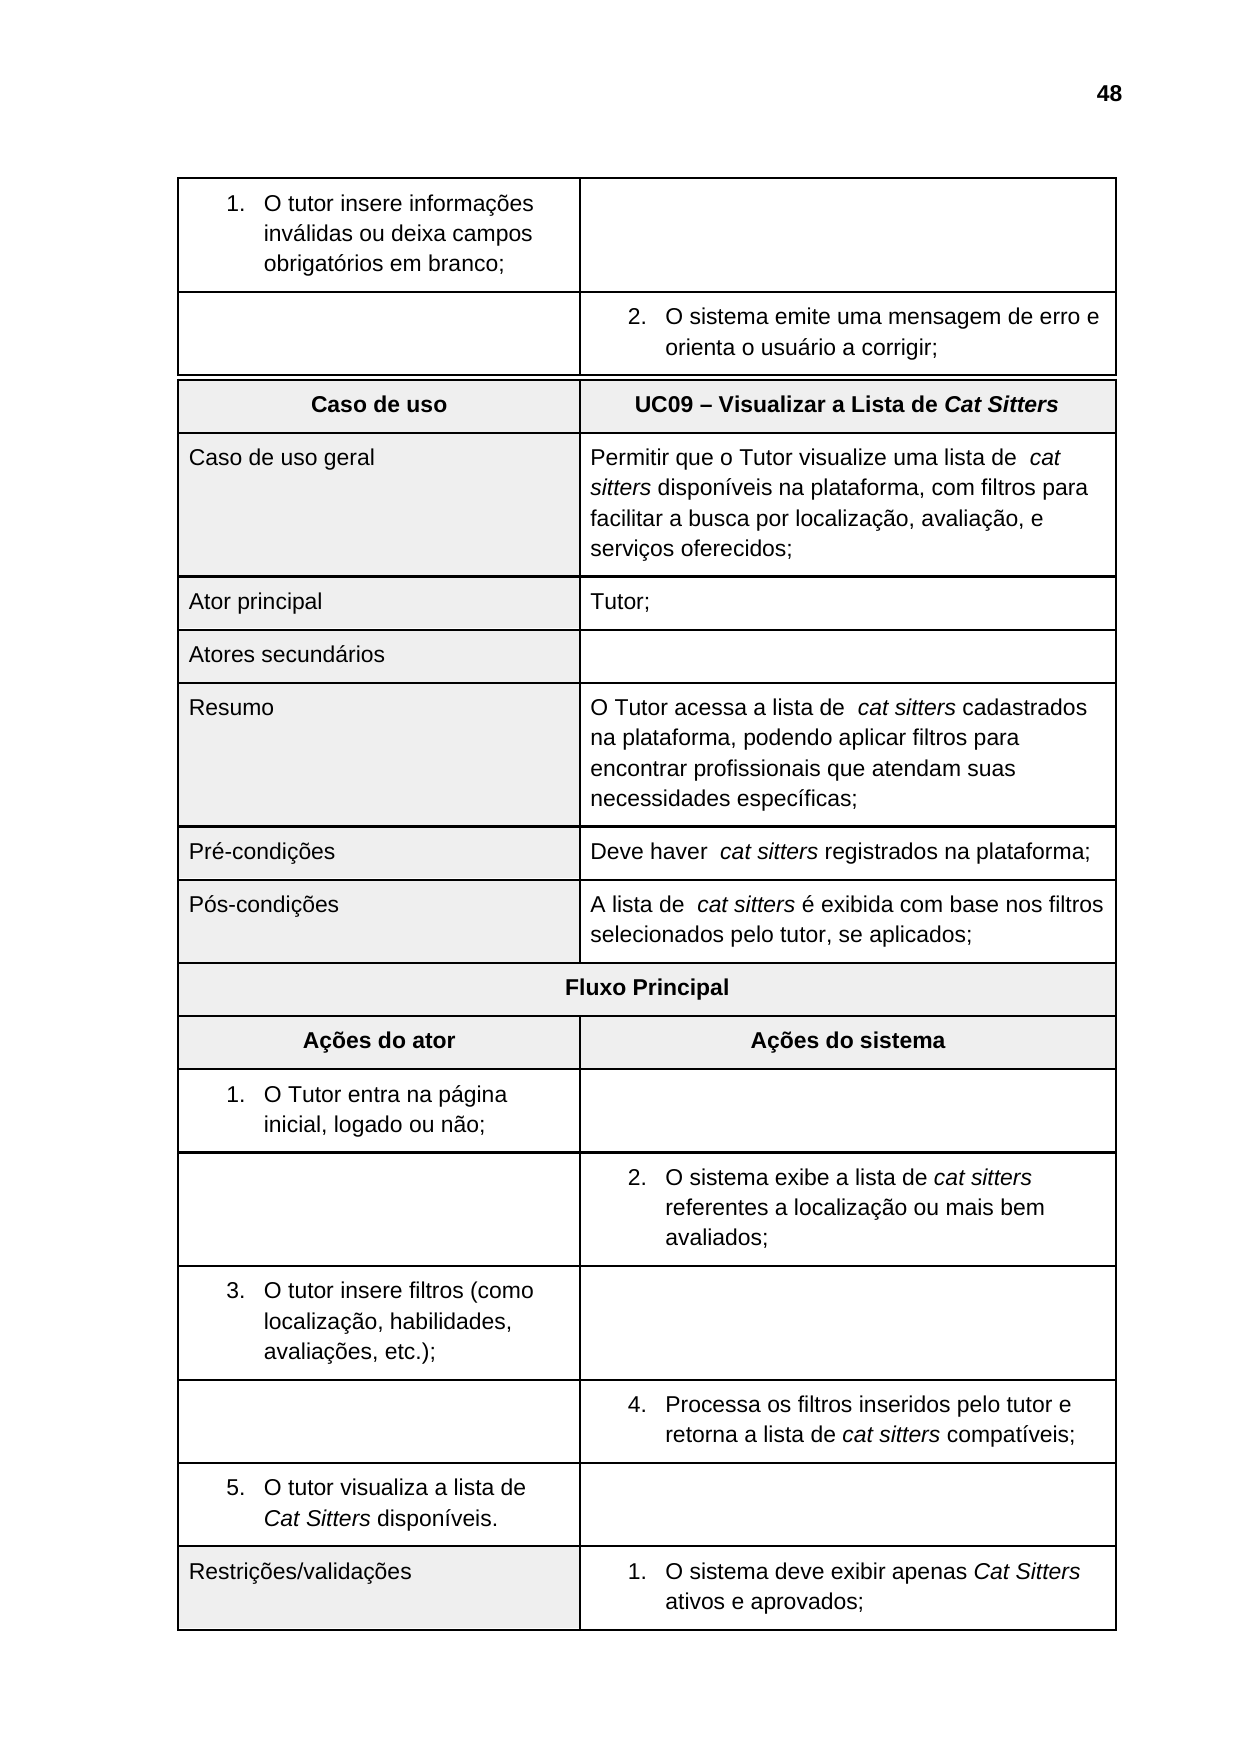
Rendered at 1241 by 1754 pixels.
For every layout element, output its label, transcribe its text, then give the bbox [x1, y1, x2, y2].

table_cell Fluxo Principal [179, 964, 1115, 1015]
table_header UC09 – Visualizar a Lista de Cat Sitters [581, 381, 1115, 432]
table_cell [581, 1464, 1115, 1545]
table_cell [581, 1267, 1115, 1378]
table_cell O sistema emite uma mensagem de erro e orienta o usuário a corrigir; [581, 293, 1115, 374]
table_cell O Tutor entra na página inicial, logado ou não; [179, 1070, 579, 1151]
table_cell Permitir que o Tutor visualize uma lista de cat sitters disponíveis na plataforma, com filtros para facilitar a busca por localização, avaliação, e serviços oferecidos; [581, 434, 1115, 575]
table_cell O tutor insere informações inválidas ou deixa campos obrigatórios em branco; [179, 179, 579, 291]
table_cell Resumo [179, 684, 579, 825]
table_cell O sistema deve exibir apenas Cat Sitters ativos e aprovados; [581, 1547, 1115, 1628]
table_cell O sistema exibe a lista de cat sitters referentes a localização ou mais bem avaliados; [581, 1154, 1115, 1265]
table_cell Caso de uso geral [179, 434, 579, 575]
table_cell [581, 631, 1115, 682]
table_cell Processa os filtros inseridos pelo tutor e retorna a lista de cat sitters compatíveis; [581, 1381, 1115, 1462]
table_cell O tutor insere filtros (como localização, habilidades, avaliações, etc.); [179, 1267, 579, 1378]
table_cell [581, 1070, 1115, 1151]
table_cell A lista de cat sitters é exibida com base nos filtros selecionados pelo tutor, se aplicados; [581, 881, 1115, 962]
table_cell [581, 179, 1115, 291]
table_cell Deve haver cat sitters registrados na plataforma; [581, 828, 1115, 878]
table_cell Pós-condições [179, 881, 579, 962]
table_header Caso de uso [179, 381, 579, 432]
table_cell Ator principal [179, 578, 579, 628]
table_cell Ações do sistema [581, 1017, 1115, 1068]
table_cell [179, 1154, 579, 1265]
table_cell Pré-condições [179, 828, 579, 878]
table_cell [179, 1381, 579, 1462]
table_cell O tutor visualiza a lista de Cat Sitters disponíveis. [179, 1464, 579, 1545]
table_cell Ações do ator [179, 1017, 579, 1068]
table_cell Tutor; [581, 578, 1115, 628]
table_cell [179, 293, 579, 374]
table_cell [179, 1547, 579, 1628]
table_cell O Tutor acessa a lista de cat sitters cadastrados na plataforma, podendo aplicar filtros para encontrar profissionais que atendam suas necessidades específicas; [581, 684, 1115, 825]
table_cell Atores secundários [179, 631, 579, 682]
